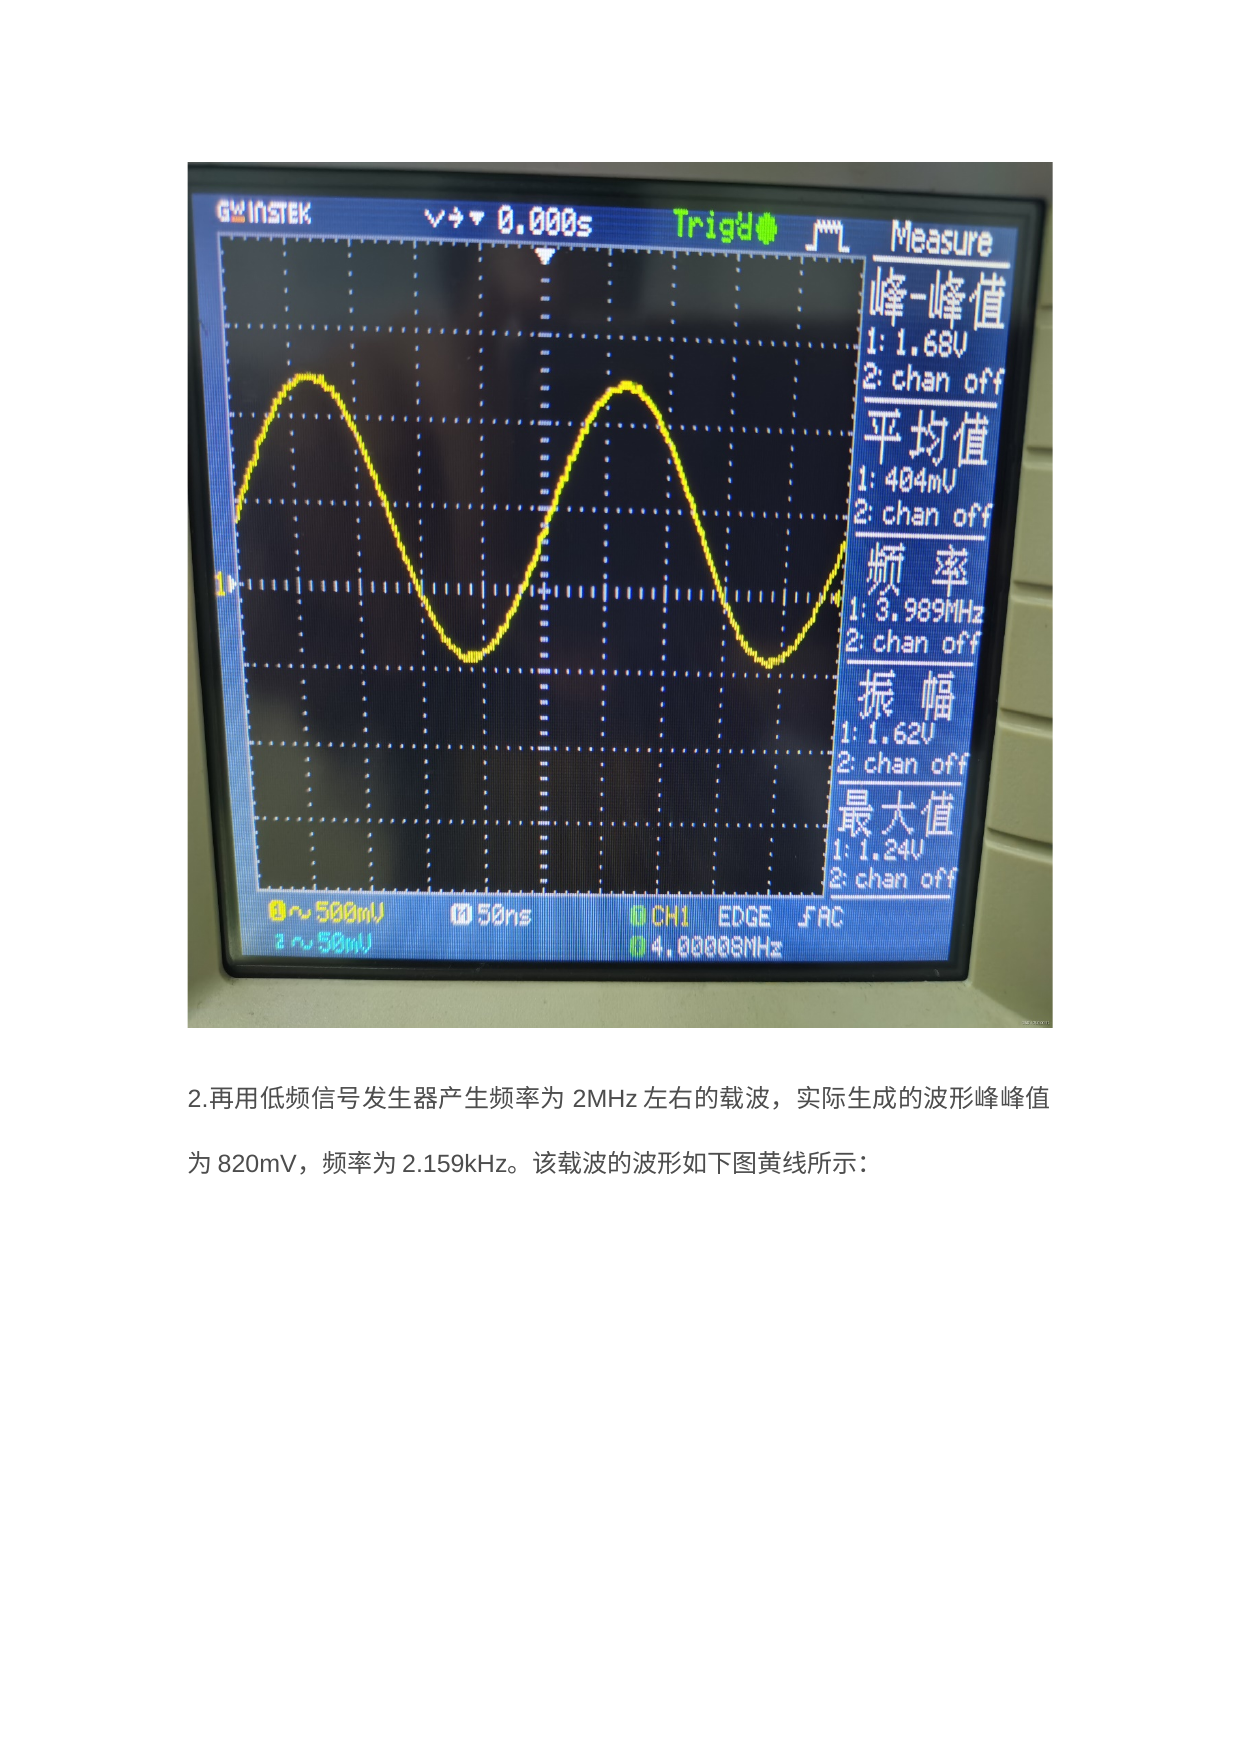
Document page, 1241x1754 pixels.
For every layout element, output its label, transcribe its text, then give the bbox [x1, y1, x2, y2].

text 2.再用低频信号发生器产生频率为2MHz左右的载波，实际生成的波形峰峰值为820mV，频率为2.159kHz。该载波的波形如下图黄线所示： [187, 1064, 1053, 1194]
picture [187, 162, 1053, 1028]
